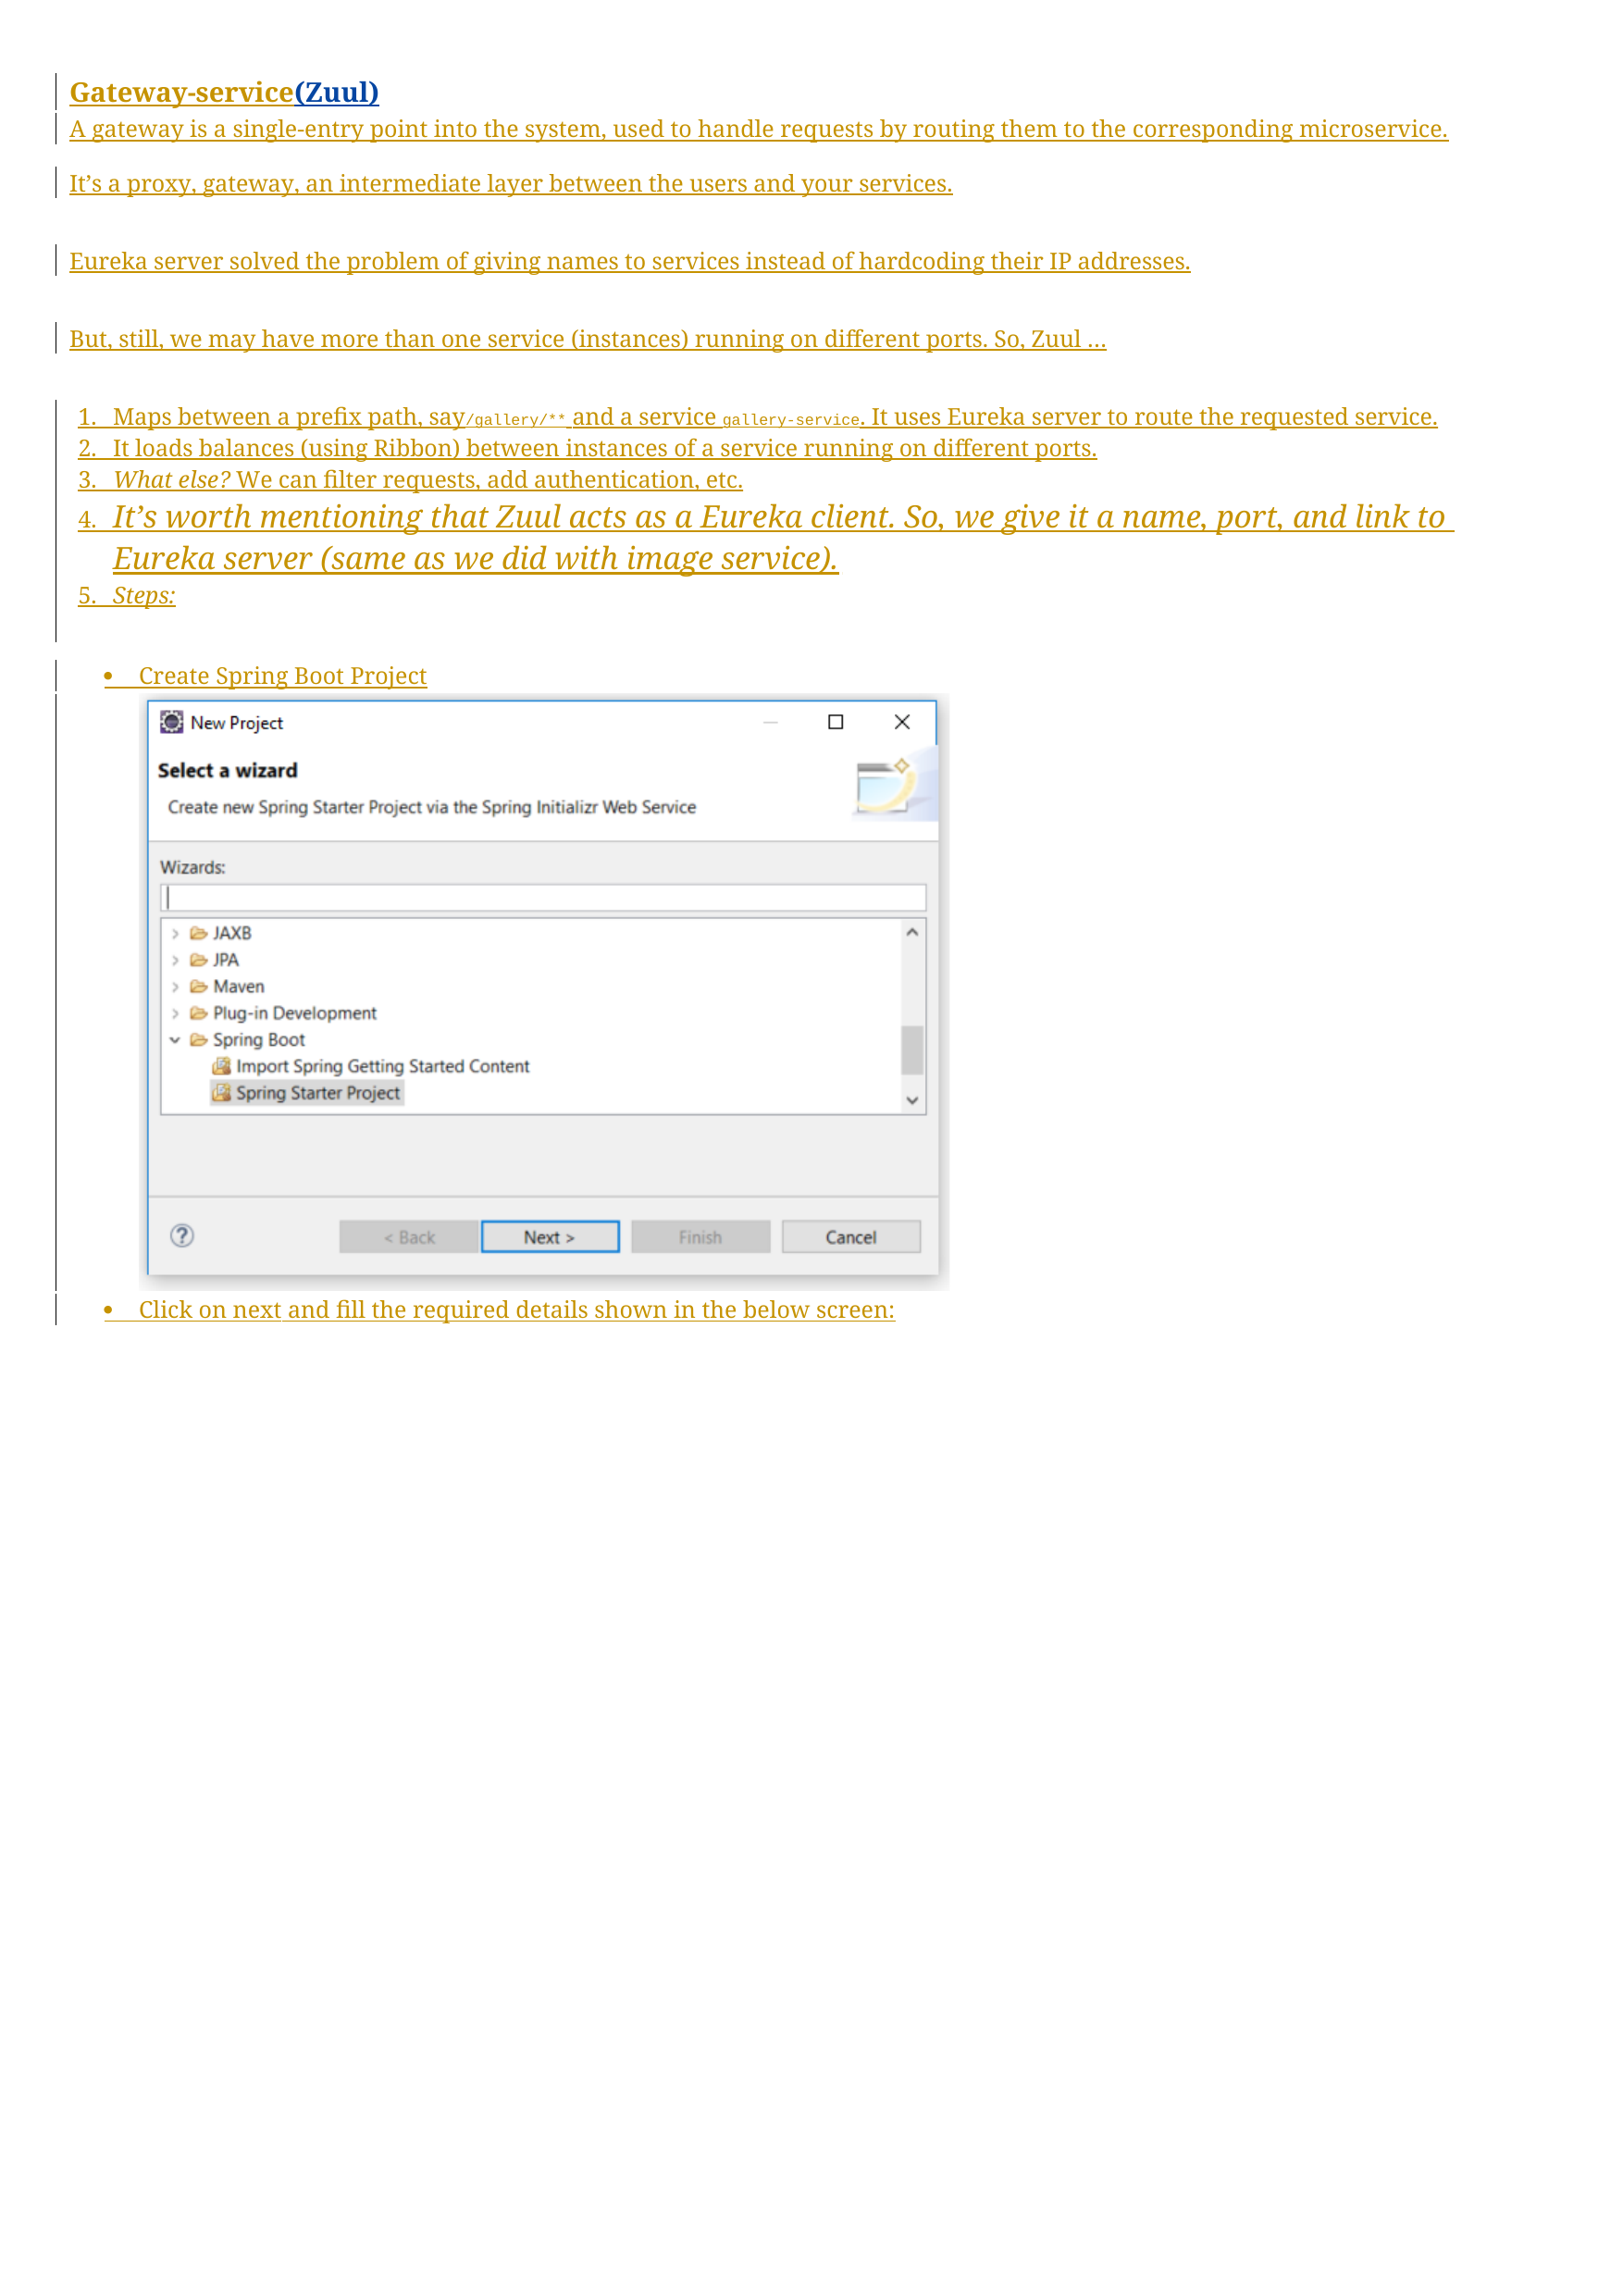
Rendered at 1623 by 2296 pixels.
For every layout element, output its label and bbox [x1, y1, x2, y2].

picture [139, 693, 950, 1291]
